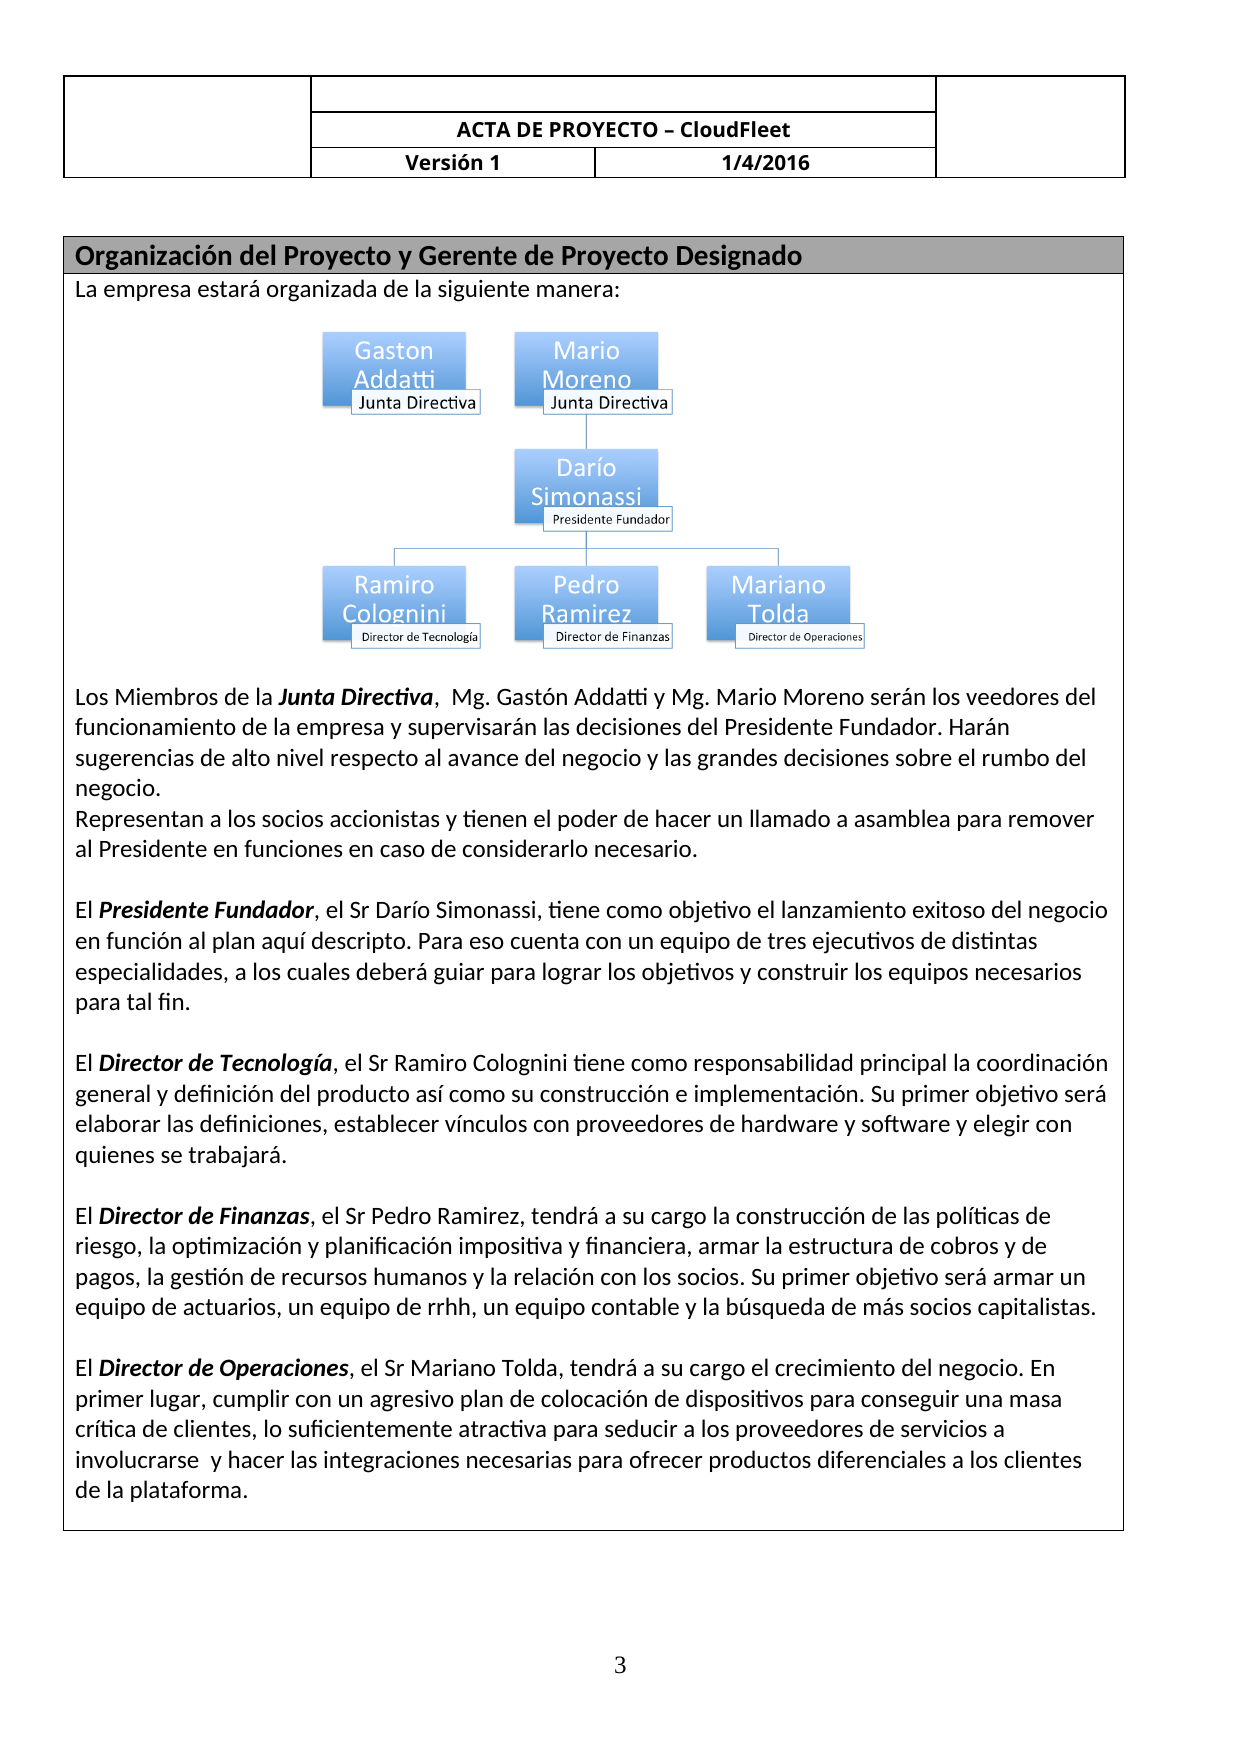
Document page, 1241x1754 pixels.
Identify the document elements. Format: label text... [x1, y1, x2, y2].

picture [321, 329, 866, 651]
table_header Organización del Proyecto y Gerente de Proyecto Designado [64, 237, 1123, 273]
table_cell La empresa estará organizada de la siguiente manera: Los Miembros de la Junta Directiva, Mg. Gastón Addatti y Mg. Mario Moreno serán los veedores del funcionamiento de la empresa y supervisarán las decisiones del Presidente Fundador. Harán sugerencias de alto nivel respecto al avance del negocio y las grandes decisiones sobre el rumbo del negocio. Representan a los socios accionistas y tienen el poder de hacer un llamado a asamblea para remover al Presidente en funciones en caso de considerarlo necesario. El Presidente Fundador, el Sr Darío Simonassi, tiene como objetivo el lanzamiento exitoso del negocio en función al plan aquí descripto. Para eso cuenta con un equipo de tres ejecutivos de distintas especialidades, a los cuales deberá guiar para lograr los objetivos y construir los equipos necesarios para tal fin. El Director de Tecnología, el Sr Ramiro Colognini tiene como responsabilidad principal la coordinación general y definición del producto así como su construcción e implementación. Su primer objetivo será elaborar las definiciones, establecer vínculos con proveedores de hardware y software y elegir con quienes se trabajará. El Director de Finanzas, el Sr Pedro Ramirez, tendrá a su cargo la construcción de las políticas de riesgo, la optimización y planificación impositiva y financiera, armar la estructura de cobros y de pagos, la gestión de recursos humanos y la relación con los socios. Su primer objetivo será armar un equipo de actuarios, un equipo de rrhh, un equipo contable y la búsqueda de más socios capitalistas. El Director de Operaciones, el Sr Mariano Tolda, tendrá a su cargo el crecimiento del negocio. En primer lugar, cumplir con un agresivo plan de colocación de dispositivos para conseguir una masa crítica de clientes, lo suficientemente atractiva para seducir a los proveedores de servicios a involucrarse y hacer las integraciones necesarias para ofrecer productos diferenciales a los clientes de la plataforma. [64, 274, 1123, 1530]
